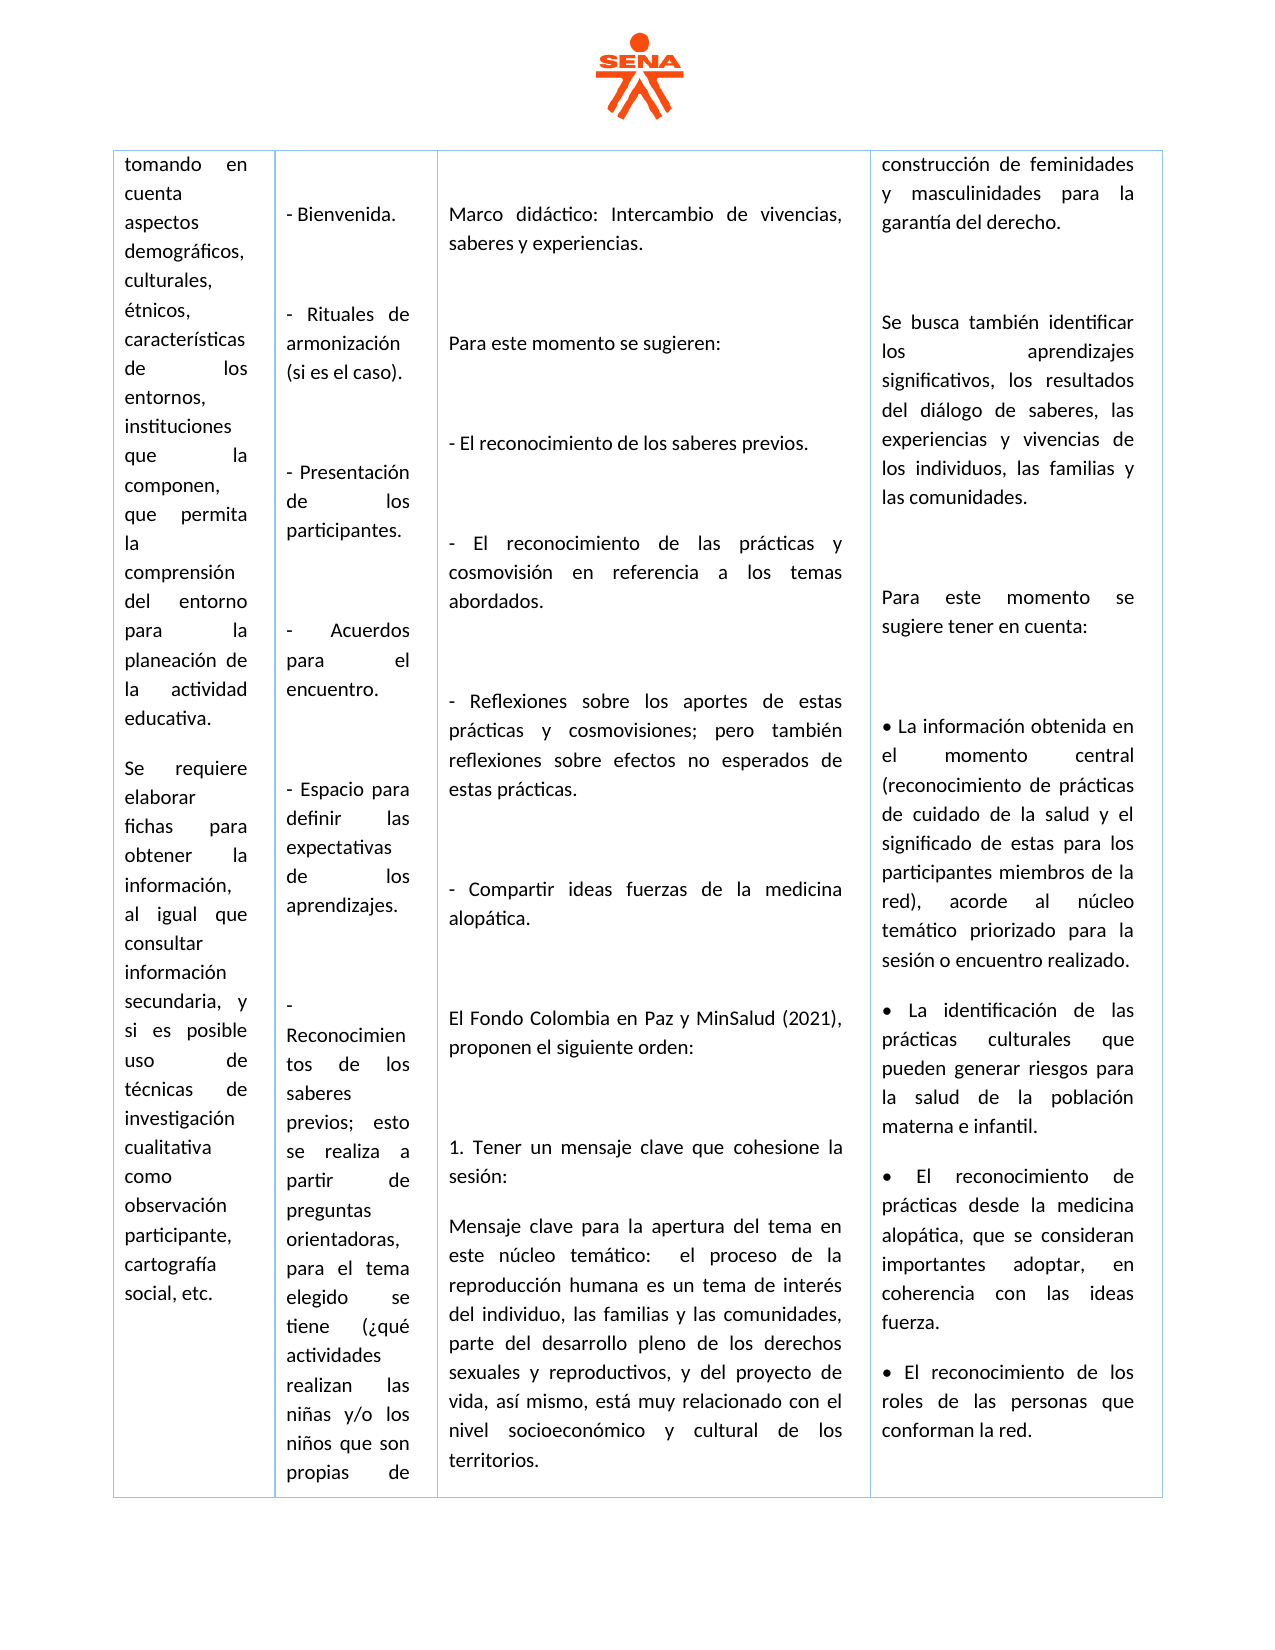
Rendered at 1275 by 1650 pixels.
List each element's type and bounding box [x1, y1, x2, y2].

table_cell [114, 151, 274, 1497]
table_cell [438, 151, 870, 1497]
table_cell [276, 151, 437, 1497]
table_cell [871, 151, 1162, 1497]
picture [585, 29, 690, 124]
